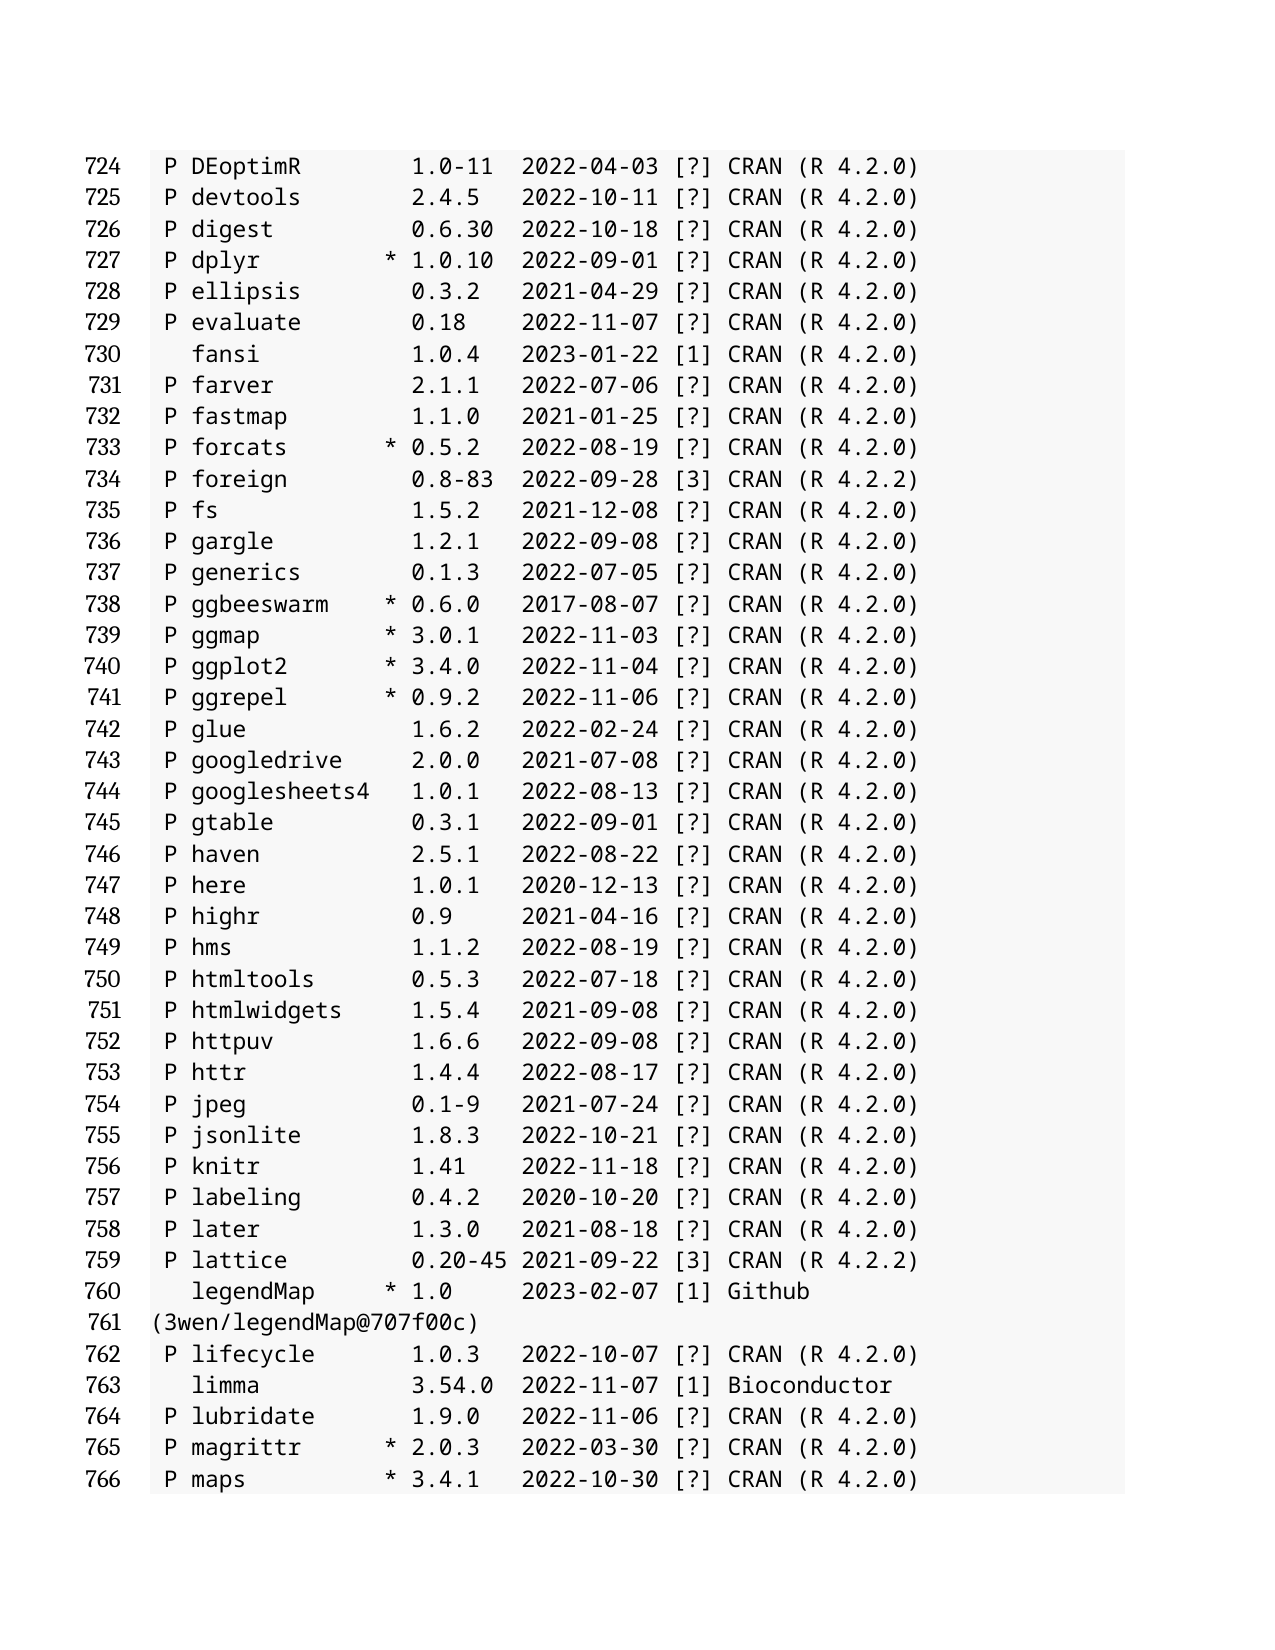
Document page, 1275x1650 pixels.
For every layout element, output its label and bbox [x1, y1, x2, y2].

text [150, 150, 1125, 1494]
